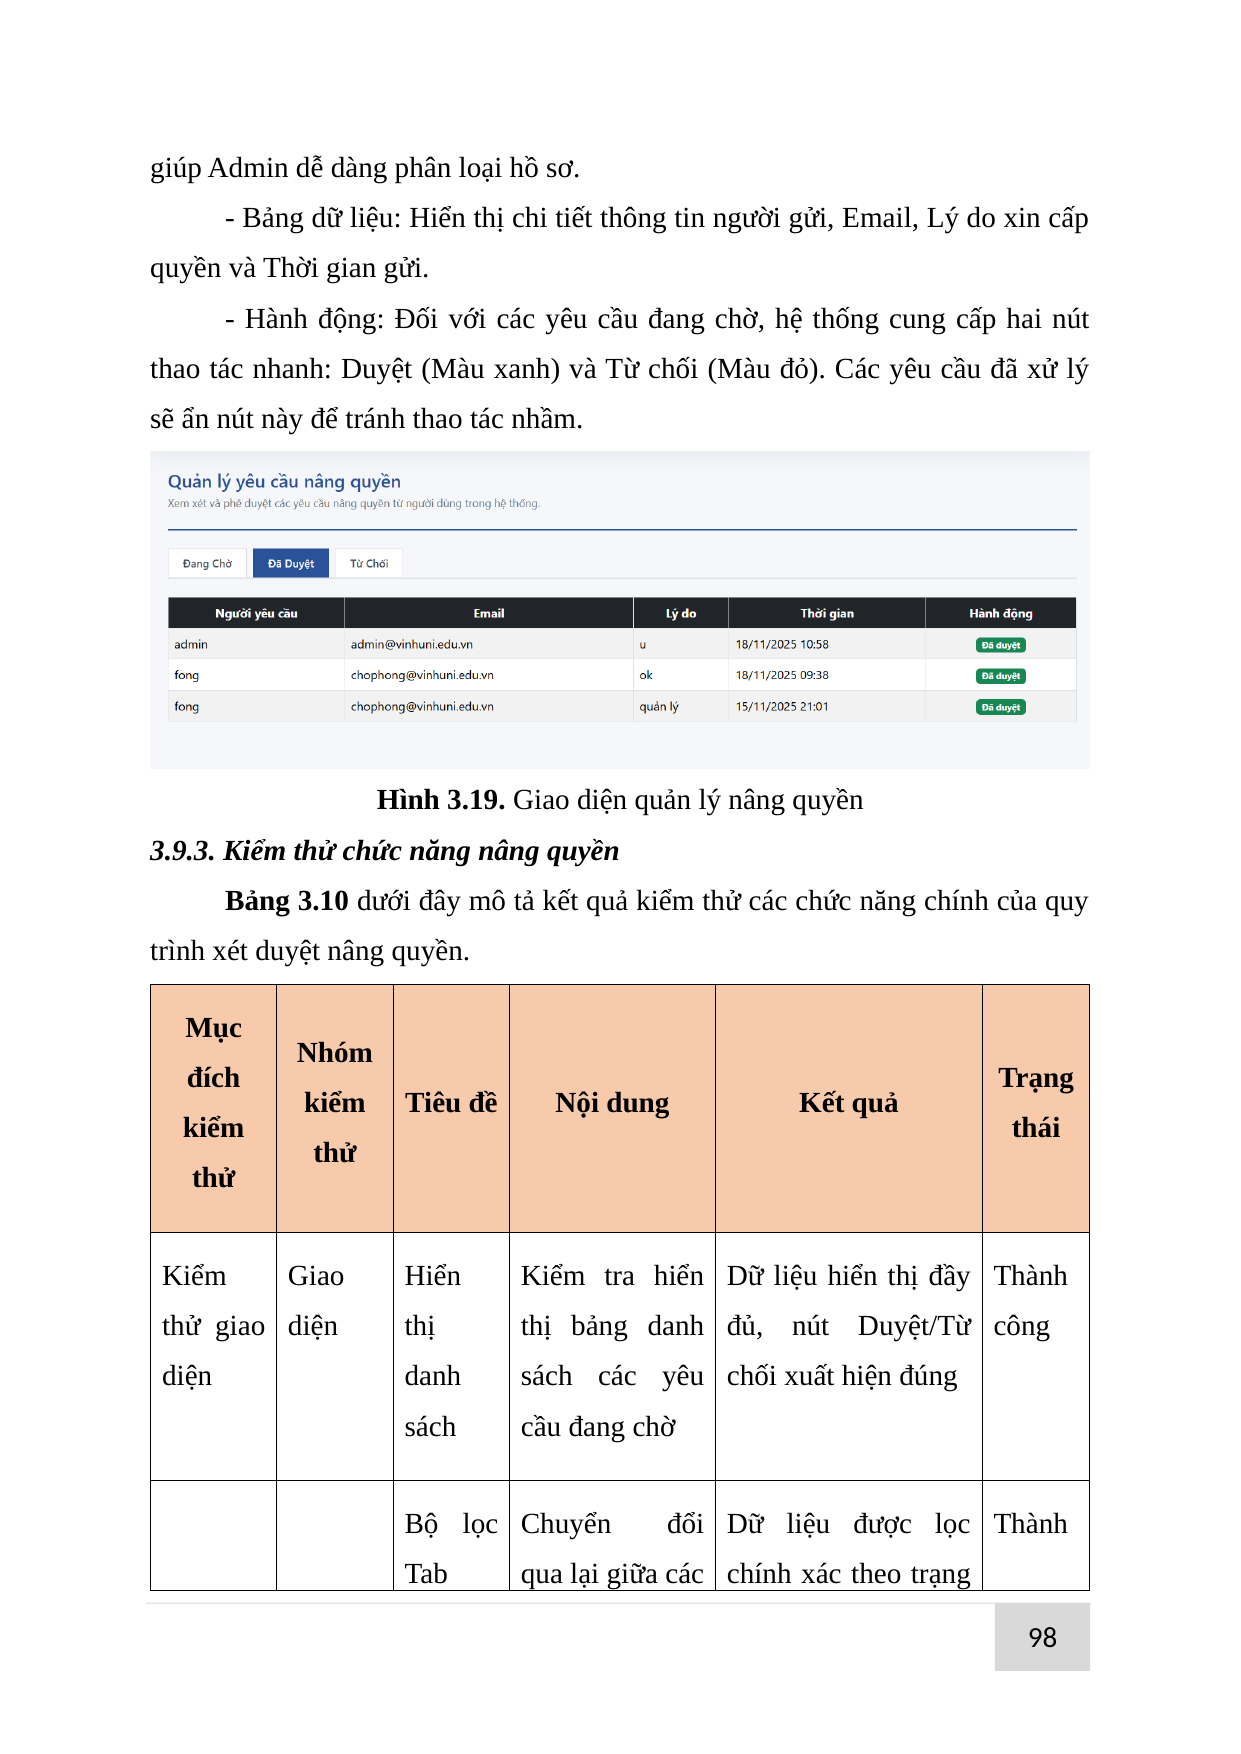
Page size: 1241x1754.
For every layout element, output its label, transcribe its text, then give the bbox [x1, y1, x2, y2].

table_cell Kiểm thử giao diện [151, 1233, 276, 1480]
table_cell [510, 1481, 715, 1589]
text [150, 150, 1090, 183]
text Hình 3.19. Giao diện quản lý nâng quyền [150, 782, 1090, 816]
table_cell Kiểm tra hiển thị bảng danh sách các yêu cầu đang chờ [510, 1233, 715, 1480]
table_cell Thành công [983, 1481, 1089, 1589]
table_cell Thành công [983, 1233, 1089, 1480]
table_header Nội dung [510, 985, 715, 1232]
picture [150, 451, 1091, 769]
text - Bảng dữ liệu: Hiển thị chi tiết thông tin người gửi, Email, Lý do xin cấp quyền và Thời gian gửi. [150, 200, 1090, 284]
table_header Trạng thái [983, 985, 1089, 1232]
table_header Mục đích kiểm thử [151, 985, 276, 1232]
table_cell Hiển thị danh sách [394, 1233, 509, 1480]
table_cell Bộ lọc Tab [394, 1481, 509, 1589]
table_header Nhóm kiểm thử [277, 985, 393, 1232]
table_cell [151, 1481, 276, 1589]
table_cell Dữ liệu hiển thị đầy đủ, nút Duyệt/Từ chối xuất hiện đúng [716, 1233, 982, 1480]
text Bảng 3.10 dưới đây mô tả kết quả kiểm thử các chức năng chính của quy trình xét duyệt nâng quyền. [150, 883, 1090, 967]
subtitle 3.9.3. Kiểm thử chức năng nâng quyền [150, 833, 1090, 866]
text - Hành động: Đối với các yêu cầu đang chờ, hệ thống cung cấp hai nút thao tác nhanh: Duyệt (Màu xanh) và Từ chối (Màu đỏ). Các yêu cầu đã xử lý sẽ ẩn nút này để tránh thao tác nhầm. [150, 301, 1090, 435]
table_header Kết quả [716, 985, 982, 1232]
table_cell [277, 1481, 393, 1589]
table_cell Giao diện [277, 1233, 393, 1480]
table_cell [716, 1481, 982, 1589]
table_header Tiêu đề [394, 985, 509, 1232]
